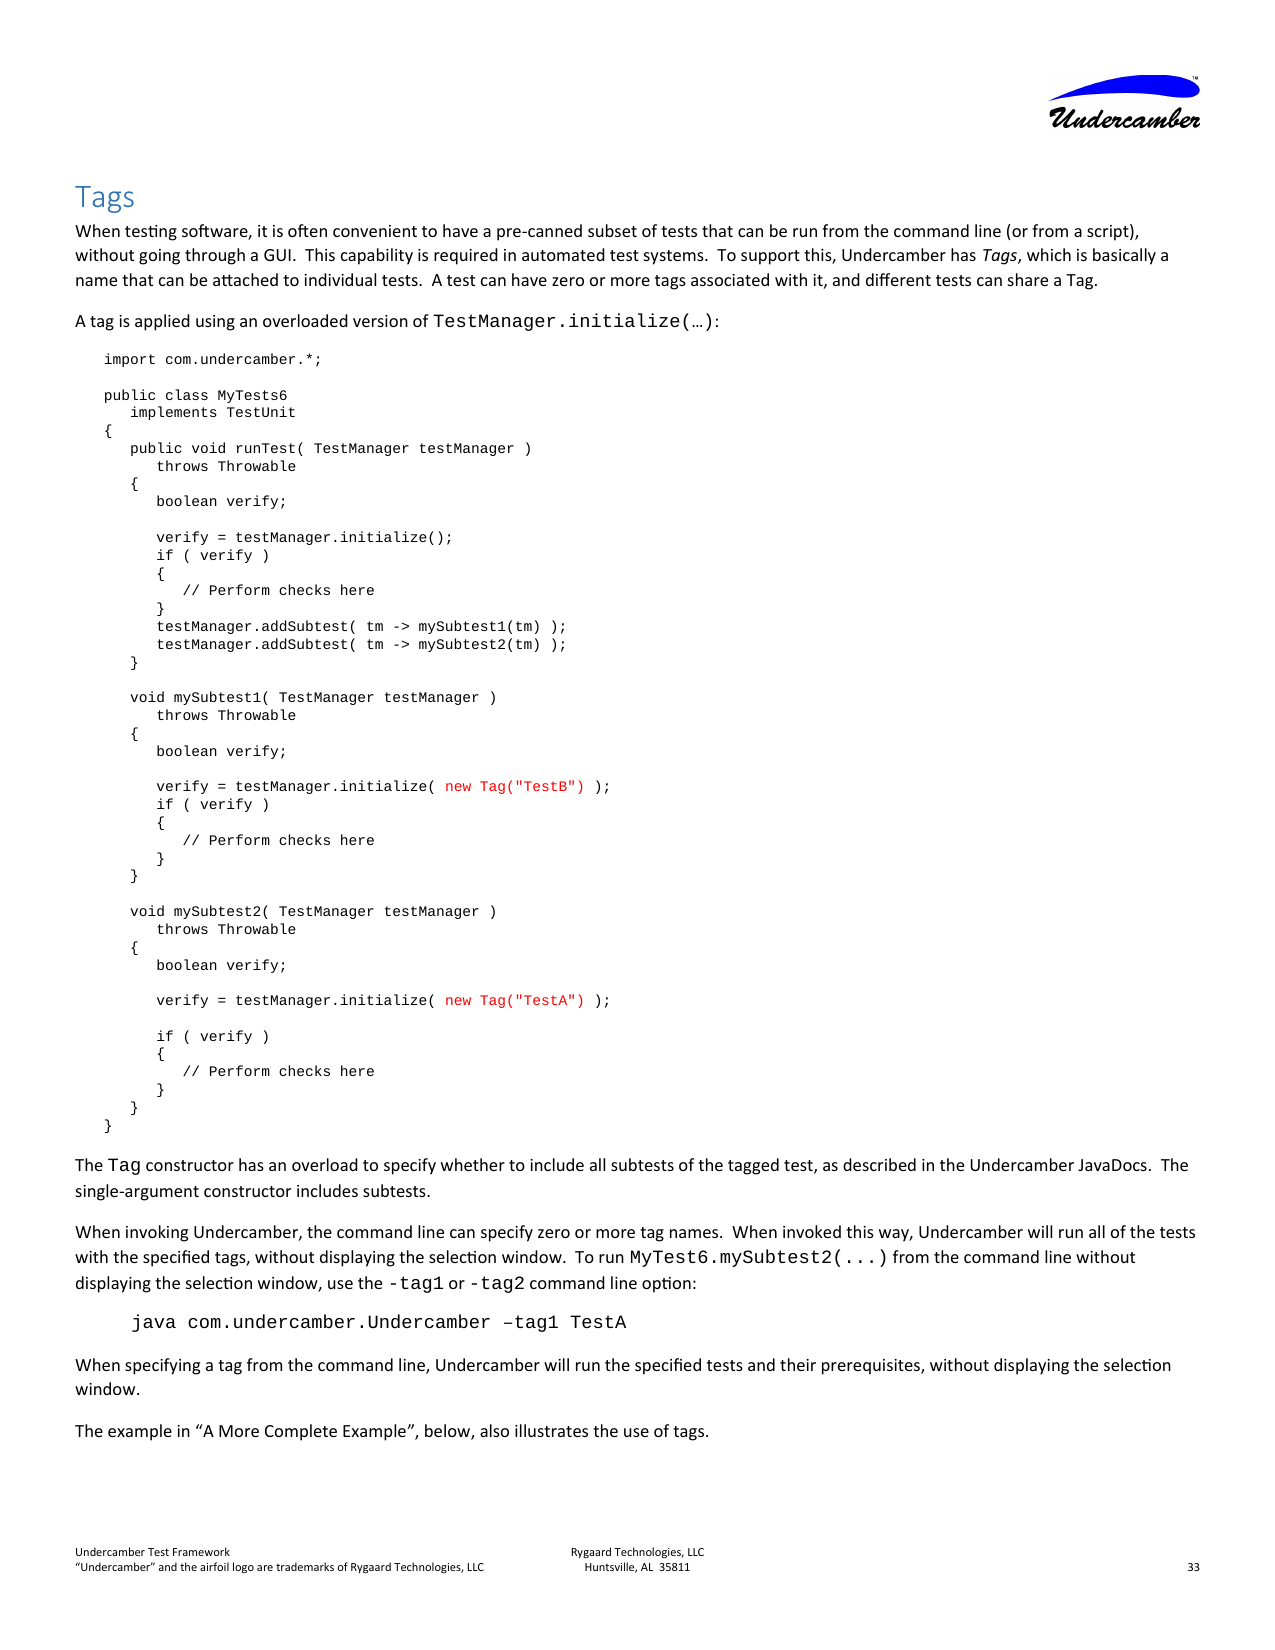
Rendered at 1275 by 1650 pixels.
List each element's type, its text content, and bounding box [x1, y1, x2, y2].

text // Perform checks here [103, 1064, 1200, 1081]
text verify = testManager.initialize(); [103, 530, 1200, 547]
text if ( verify ) [103, 548, 1200, 564]
text verify = testManager.initialize( new Tag("TestA") ); [103, 993, 1200, 1010]
text } [103, 601, 1200, 618]
text void mySubtest1( TestManager testManager ) [103, 691, 1200, 707]
text boolean verify; [103, 958, 1200, 974]
text The Tag constructor has an overload to specify whether to include all subtests of the tagged test, as described in the Undercamber JavaDocs. The single-argument constructor includes subtests. [75, 1154, 1200, 1202]
text boolean verify; [103, 744, 1200, 761]
text When invoking Undercamber, the command line can specify zero or more tag names. When invoked this way, Undercamber will run all of the tests with the specified tags, without displaying the selection window. To run MyTest6.mySubtest2(...) from the command line without displaying the selection window, use the -tag1 or -tag2 command line option: [75, 1221, 1200, 1295]
subtitle Tags [75, 175, 1200, 216]
text // Perform checks here [103, 584, 1200, 600]
text public class MyTests6 [103, 388, 1200, 404]
text throws Throwable [103, 459, 1200, 476]
text { [103, 940, 1200, 956]
text implements TestUnit [103, 406, 1200, 422]
text throws Throwable [103, 708, 1200, 725]
text if ( verify ) [103, 797, 1200, 814]
text } [103, 655, 1200, 671]
text } [103, 1100, 1200, 1117]
text When testing software, it is often convenient to have a pre-canned subset of tests that can be run from the command line (or from a script), without going through a GUI. This capability is required in automated test systems. To support this, Undercamber has Tags, which is basically a name that can be attached to individual tests. A test can have zero or more tags associated with it, and different tests can share a Tag. [75, 219, 1200, 291]
text { [103, 477, 1200, 493]
text { [103, 815, 1200, 832]
text verify = testManager.initialize( new Tag("TestB") ); [103, 779, 1200, 796]
text testManager.addSubtest( tm -> mySubtest2(tm) ); [103, 637, 1200, 654]
text public void runTest( TestManager testManager ) [103, 441, 1200, 458]
text } [103, 869, 1200, 885]
text { [103, 423, 1200, 440]
text throws Throwable [103, 922, 1200, 939]
text A tag is applied using an overloaded version of TestManager.initialize(…): [75, 310, 1200, 333]
text testManager.addSubtest( tm -> mySubtest1(tm) ); [103, 619, 1200, 636]
text // Perform checks here [103, 833, 1200, 849]
text if ( verify ) [103, 1029, 1200, 1046]
text } [103, 1082, 1200, 1099]
text } [103, 851, 1200, 867]
text { [103, 1047, 1200, 1063]
text { [103, 726, 1200, 743]
text } [103, 1118, 1200, 1134]
text java com.undercamber.Undercamber –tag1 TestA [75, 1313, 1200, 1334]
picture [1048, 75, 1200, 137]
text boolean verify; [103, 494, 1200, 511]
text void mySubtest2( TestManager testManager ) [103, 904, 1200, 921]
text import com.undercamber.*; [103, 352, 1200, 369]
text When specifying a tag from the command line, Undercamber will run the specified tests and their prerequisites, without displaying the selection window. [75, 1353, 1200, 1401]
text The example in “A More Complete Example”, below, also illustrates the use of tags. [75, 1419, 1200, 1442]
text { [103, 566, 1200, 582]
